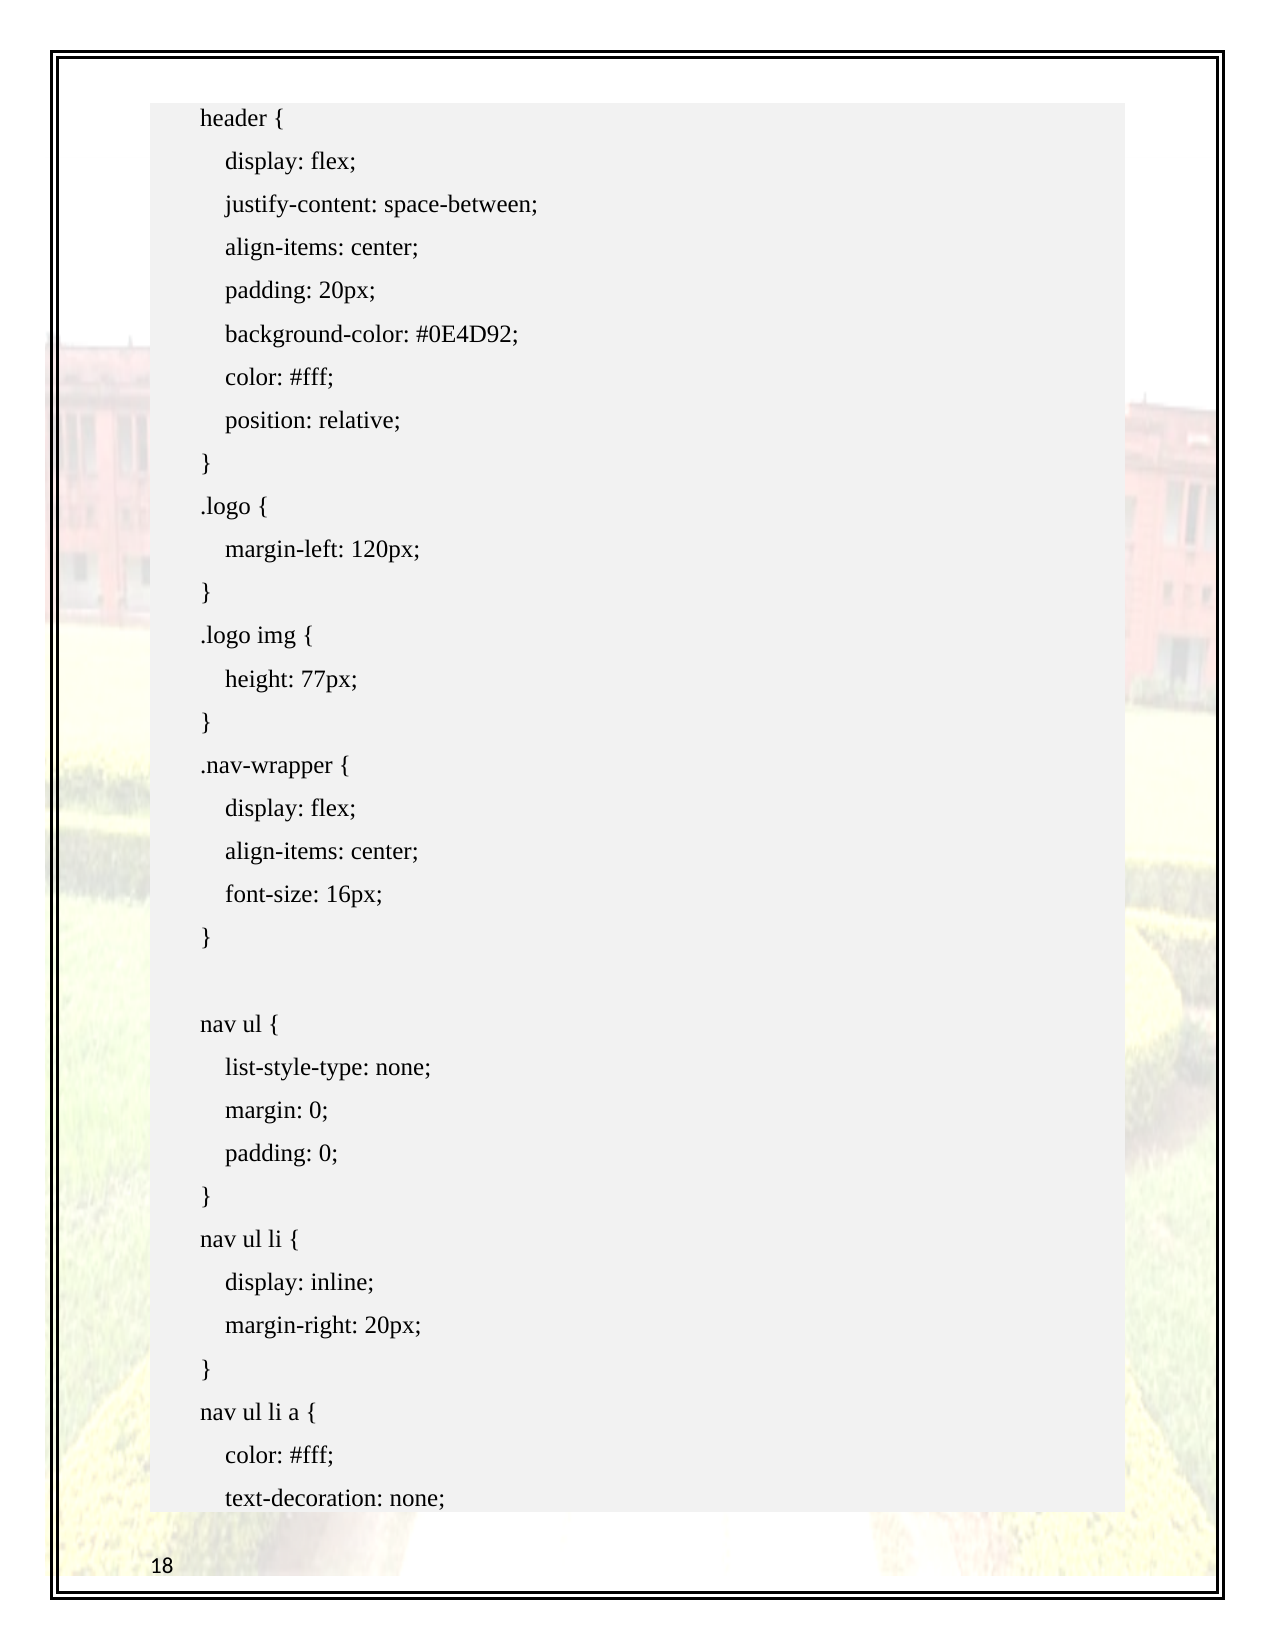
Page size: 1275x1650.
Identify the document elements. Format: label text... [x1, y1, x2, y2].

text margin-right: 20px; [150, 1311, 1125, 1339]
text header { [150, 103, 1125, 132]
text .nav-wrapper { [150, 750, 1125, 779]
text justify-content: space-between; [150, 189, 1125, 218]
text list-style-type: none; [150, 1052, 1125, 1081]
text .logo { [150, 491, 1125, 520]
text } [150, 707, 1125, 736]
text display: flex; [150, 793, 1125, 822]
text color: #fff; [150, 362, 1125, 391]
text padding: 0; [150, 1138, 1125, 1167]
text } [150, 577, 1125, 606]
text padding: 20px; [150, 276, 1125, 304]
text color: #fff; [150, 1440, 1125, 1469]
text background-color: #0E4D92; [150, 319, 1125, 347]
text position: relative; [150, 405, 1125, 434]
text nav ul { [150, 1009, 1125, 1037]
text .logo img { [150, 621, 1125, 649]
text } [150, 922, 1125, 951]
text display: inline; [150, 1267, 1125, 1296]
text align-items: center; [150, 836, 1125, 865]
text text-decoration: none; [150, 1483, 1125, 1512]
text nav ul li { [150, 1224, 1125, 1253]
text nav ul li a { [150, 1397, 1125, 1426]
text } [150, 1354, 1125, 1382]
text font-size: 16px; [150, 879, 1125, 908]
text display: flex; [150, 146, 1125, 175]
text } [150, 1181, 1125, 1210]
text margin: 0; [150, 1095, 1125, 1124]
text margin-left: 120px; [150, 534, 1125, 563]
text } [150, 448, 1125, 477]
text height: 77px; [150, 664, 1125, 692]
text align-items: center; [150, 232, 1125, 261]
